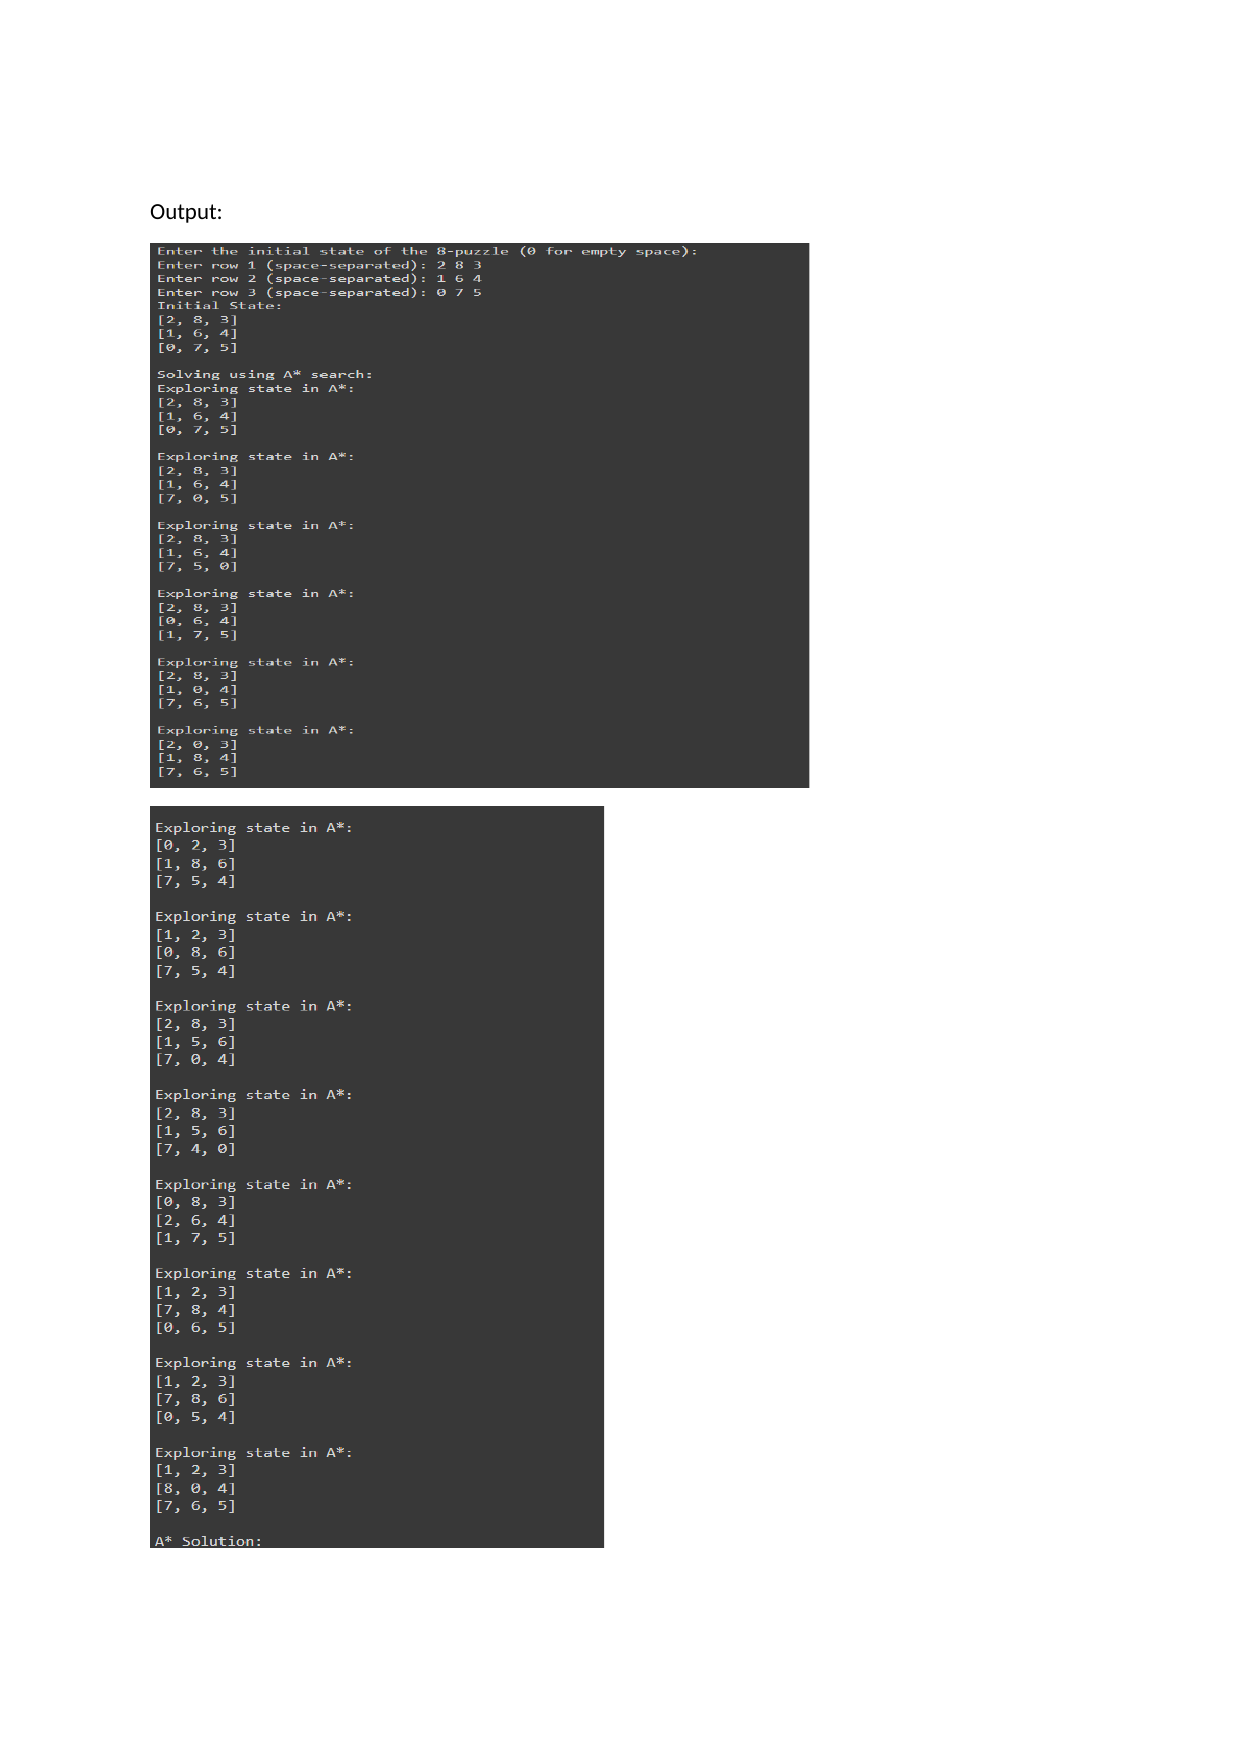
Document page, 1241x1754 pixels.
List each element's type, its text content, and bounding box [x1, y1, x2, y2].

picture [150, 243, 810, 788]
picture [150, 806, 605, 1548]
text Output: [150, 197, 1090, 225]
